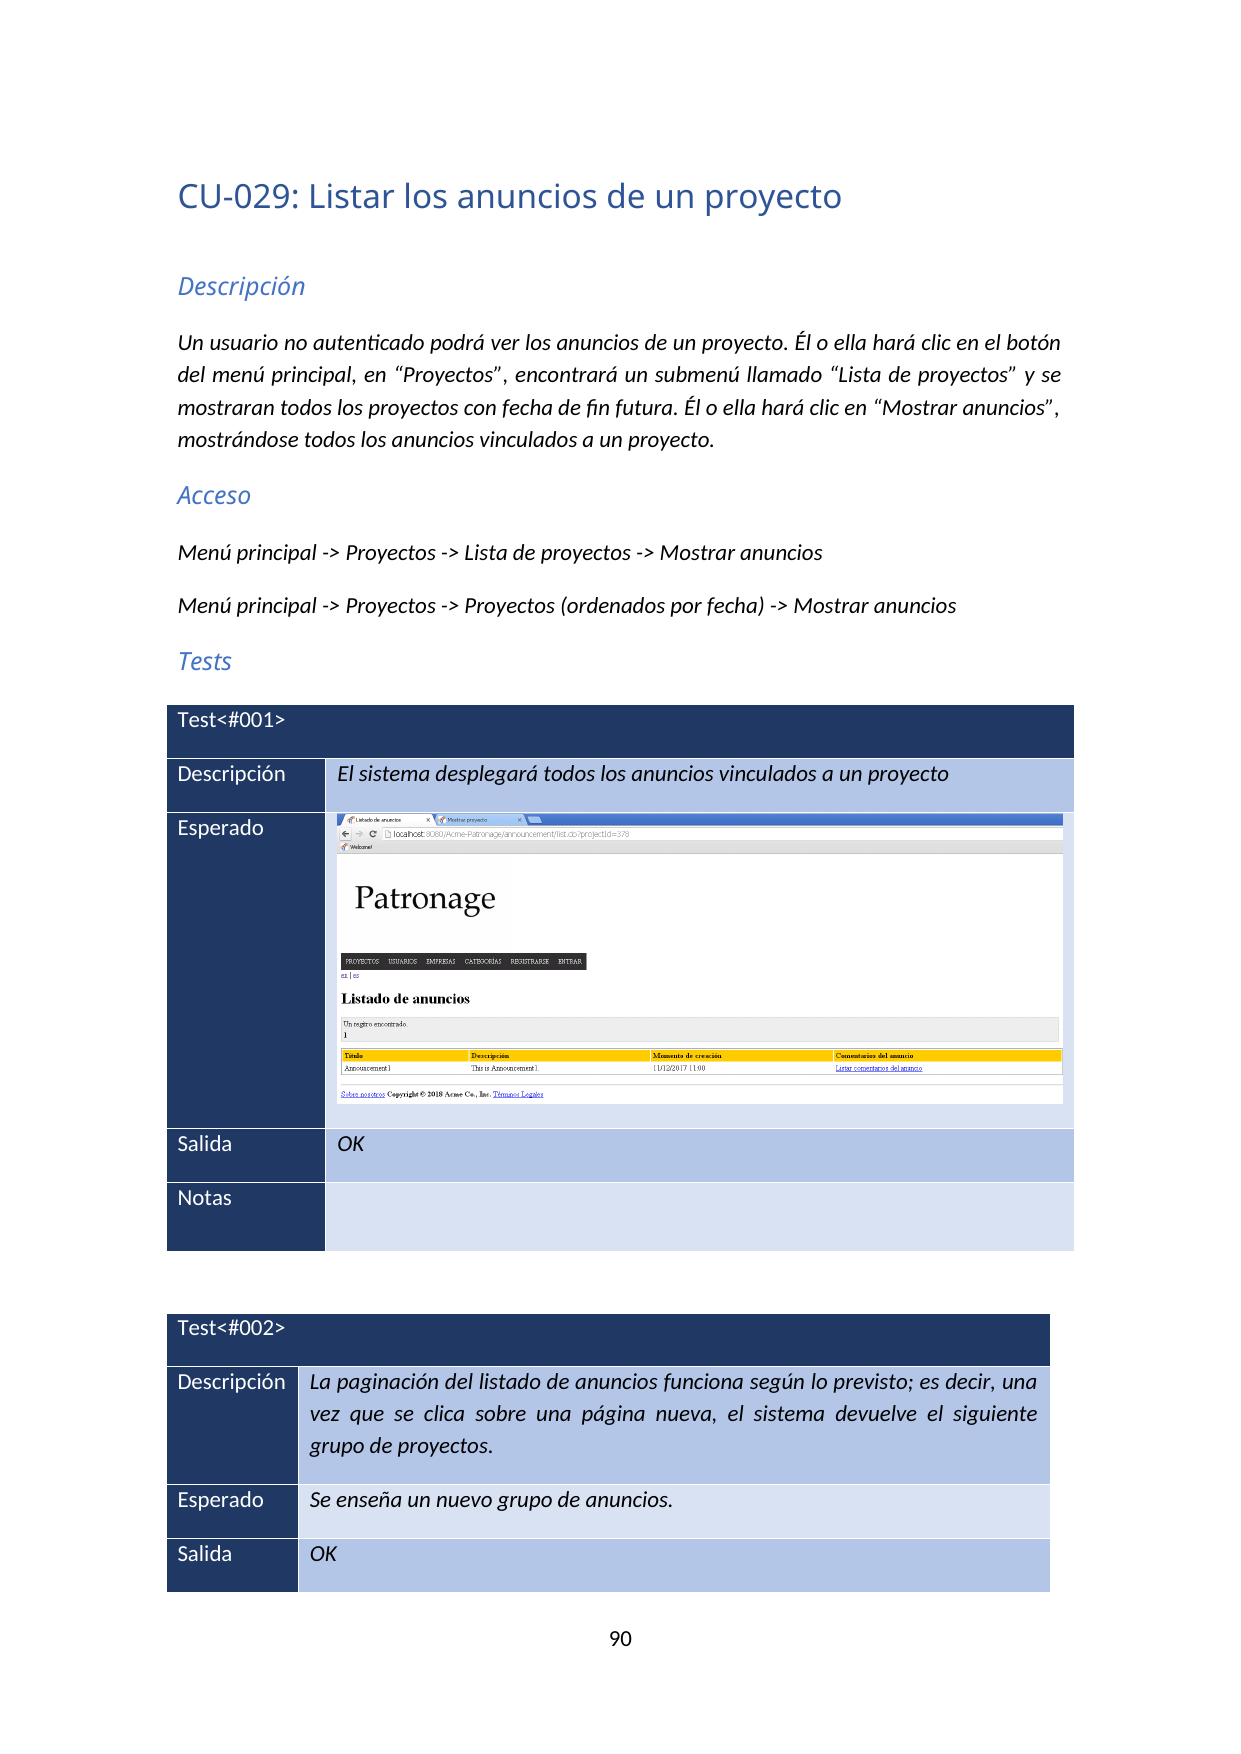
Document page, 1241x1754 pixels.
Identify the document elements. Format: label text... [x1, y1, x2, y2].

table_cell Se enseña un nuevo grupo de anuncios. [299, 1485, 1050, 1538]
text Menú principal -> Proyectos -> Lista de proyectos -> Mostrar anuncios [177, 538, 1063, 566]
subtitle CU-029: Listar los anuncios de un proyecto [177, 173, 1063, 218]
table_cell OK [326, 1129, 1074, 1182]
text Menú principal -> Proyectos -> Proyectos (ordenados por fecha) -> Mostrar anuncios [177, 591, 1063, 619]
table_cell Descripción [167, 759, 325, 812]
table_cell Salida [167, 1129, 325, 1182]
table_cell Notas [167, 1183, 325, 1251]
text Tests [177, 644, 1063, 678]
table_cell Esperado [167, 813, 325, 1128]
table_header Test<#002> [167, 1314, 1050, 1366]
text Acceso [177, 478, 1063, 512]
picture [337, 812, 1063, 1104]
table_header Test<#001> [167, 705, 1074, 758]
table_cell [326, 813, 1074, 1128]
table_cell [326, 1183, 1074, 1251]
text Descripción [177, 268, 1063, 302]
table_cell Esperado [167, 1485, 298, 1538]
table_cell La paginación del listado de anuncios funciona según lo previsto; es decir, una vez que se clica sobre una página nueva, el sistema devuelve el siguiente grupo de proyectos. [299, 1367, 1050, 1484]
table_cell El sistema desplegará todos los anuncios vinculados a un proyecto [326, 759, 1074, 812]
text Un usuario no autenticado podrá ver los anuncios de un proyecto. Él o ella hará clic en el botón del menú principal, en “Proyectos”, encontrará un submenú llamado “Lista de proyectos” y se mostraran todos los proyectos con fecha de fin futura. Él o ella hará clic en “Mostrar anuncios”, mostrándose todos los anuncios vinculados a un proyecto. [177, 328, 1063, 453]
table_cell Salida [167, 1539, 298, 1592]
table_cell OK [299, 1539, 1050, 1592]
table_cell Descripción [167, 1367, 298, 1484]
